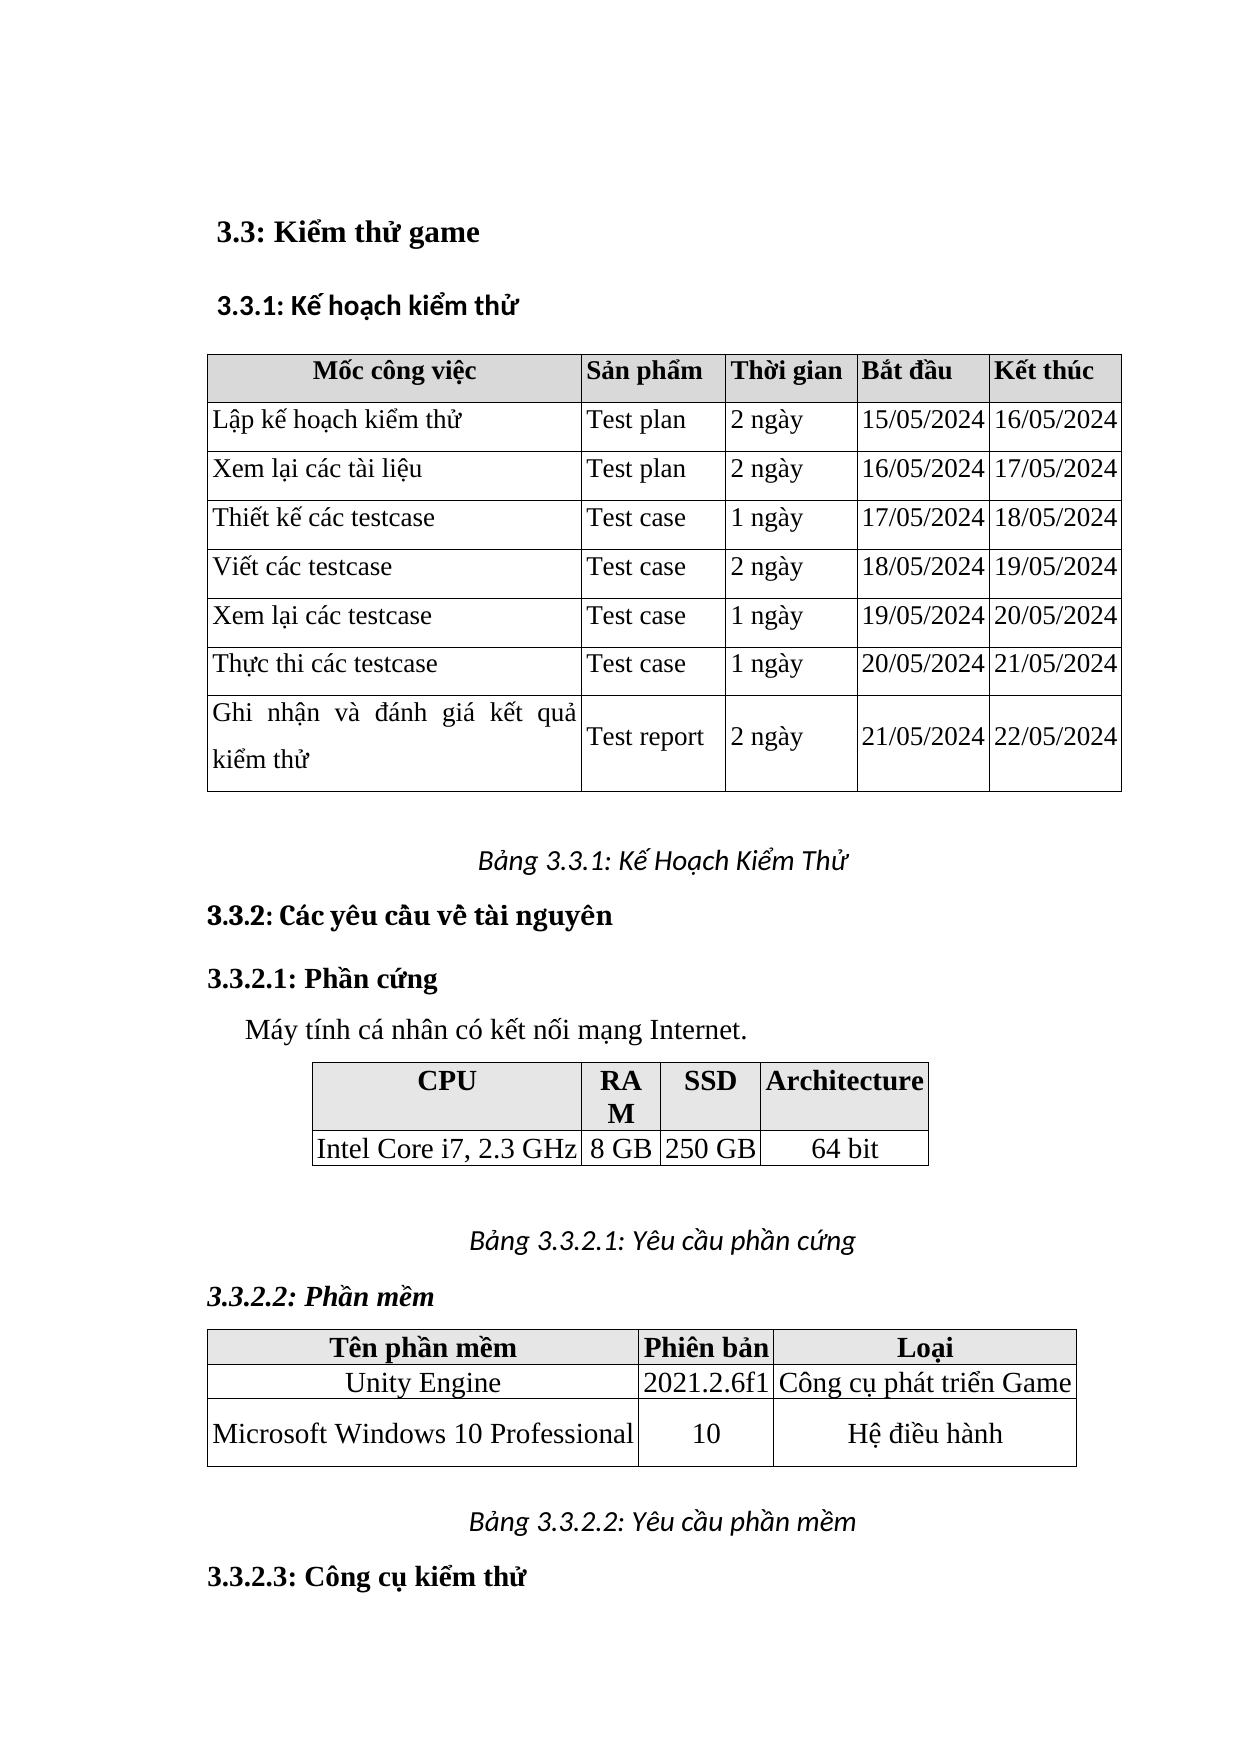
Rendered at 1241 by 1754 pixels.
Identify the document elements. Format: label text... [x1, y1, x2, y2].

table_cell Viết các testcase [208, 550, 581, 598]
table_header Kết thúc [990, 355, 1121, 402]
text Máy tính cá nhân có kết nối mạng Internet. [244, 1012, 1122, 1045]
table_header Architecture [761, 1063, 928, 1130]
table_cell 20/05/2024 [990, 599, 1121, 647]
table_cell 2 ngày [726, 452, 857, 500]
table_cell 21/05/2024 [858, 696, 989, 791]
table_cell 2021.2.6f1 [639, 1365, 773, 1398]
table_cell Thiết kế các testcase [208, 501, 581, 549]
text 3.3.2.3: Công cụ kiểm thử [207, 1559, 1122, 1593]
table_cell 19/05/2024 [990, 550, 1121, 598]
text Bảng 3.3.1: Kế Hoạch Kiểm Thử [207, 842, 1122, 878]
subtitle 3.3.2: Các yêu cầu về tài nguyên [207, 899, 1122, 932]
table_cell 17/05/2024 [858, 501, 989, 549]
table_cell 19/05/2024 [858, 599, 989, 647]
text Bảng 3.3.2.2: Yêu cầu phần mềm [207, 1467, 1122, 1538]
table_cell 1 ngày [726, 599, 857, 647]
table_cell 16/05/2024 [990, 403, 1121, 451]
table_cell 2 ngày [726, 550, 857, 598]
table_cell 16/05/2024 [858, 452, 989, 500]
table_cell Microsoft Windows 10 Professional [208, 1399, 638, 1466]
table_cell 1 ngày [726, 648, 857, 695]
table_cell Test plan [582, 403, 725, 451]
table_cell 21/05/2024 [990, 648, 1121, 695]
table_cell 8 GB [582, 1131, 660, 1165]
table_header CPU [313, 1063, 581, 1130]
table_cell 22/05/2024 [990, 696, 1121, 791]
table_cell Hệ điều hành [774, 1399, 1076, 1466]
table_header Mốc công việc [208, 355, 581, 402]
table_cell 18/05/2024 [858, 550, 989, 598]
table_cell Test plan [582, 452, 725, 500]
table_cell Thực thi các testcase [208, 648, 581, 695]
table_cell Ghi nhận và đánh giá kết quả kiểm thử [208, 696, 581, 791]
table_cell Test case [582, 550, 725, 598]
table_header Sản phẩm [582, 355, 725, 402]
subtitle 3.3: Kiểm thử game [216, 213, 1122, 249]
table_cell Công cụ phát triển Game [774, 1365, 1076, 1398]
table_cell Unity Engine [208, 1365, 638, 1398]
table_cell 64 bit [761, 1131, 928, 1165]
table_cell 250 GB [661, 1131, 760, 1165]
table_cell 1 ngày [726, 501, 857, 549]
table_cell Intel Core i7, 2.3 GHz [313, 1131, 581, 1165]
table_cell Test case [582, 648, 725, 695]
table_header Loại [774, 1330, 1076, 1364]
table_header RAM [582, 1063, 660, 1130]
table_cell 20/05/2024 [858, 648, 989, 695]
text Bảng 3.3.2.1: Yêu cầu phần cứng [207, 1222, 1122, 1258]
table_cell 18/05/2024 [990, 501, 1121, 549]
text 3.3.2.1: Phần cứng [207, 962, 1122, 995]
table_header Bắt đầu [858, 355, 989, 402]
table_cell 2 ngày [726, 696, 857, 791]
table_cell 10 [639, 1399, 773, 1466]
table_cell 17/05/2024 [990, 452, 1121, 500]
text 3.3.2.2: Phần mềm [207, 1279, 1122, 1312]
table_cell Xem lại các testcase [208, 599, 581, 647]
table_header Tên phần mềm [208, 1330, 638, 1364]
table_cell 2 ngày [726, 403, 857, 451]
table_header SSD [661, 1063, 760, 1130]
table_cell Test case [582, 501, 725, 549]
subtitle 3.3.1: Kế hoạch kiểm thử [216, 287, 1122, 323]
table_cell Xem lại các tài liệu [208, 452, 581, 500]
table_cell Test report [582, 696, 725, 791]
table_header Phiên bản [639, 1330, 773, 1364]
table_cell 15/05/2024 [858, 403, 989, 451]
table_header Thời gian [726, 355, 857, 402]
table_cell Test case [582, 599, 725, 647]
table_cell Lập kế hoạch kiểm thử [208, 403, 581, 451]
